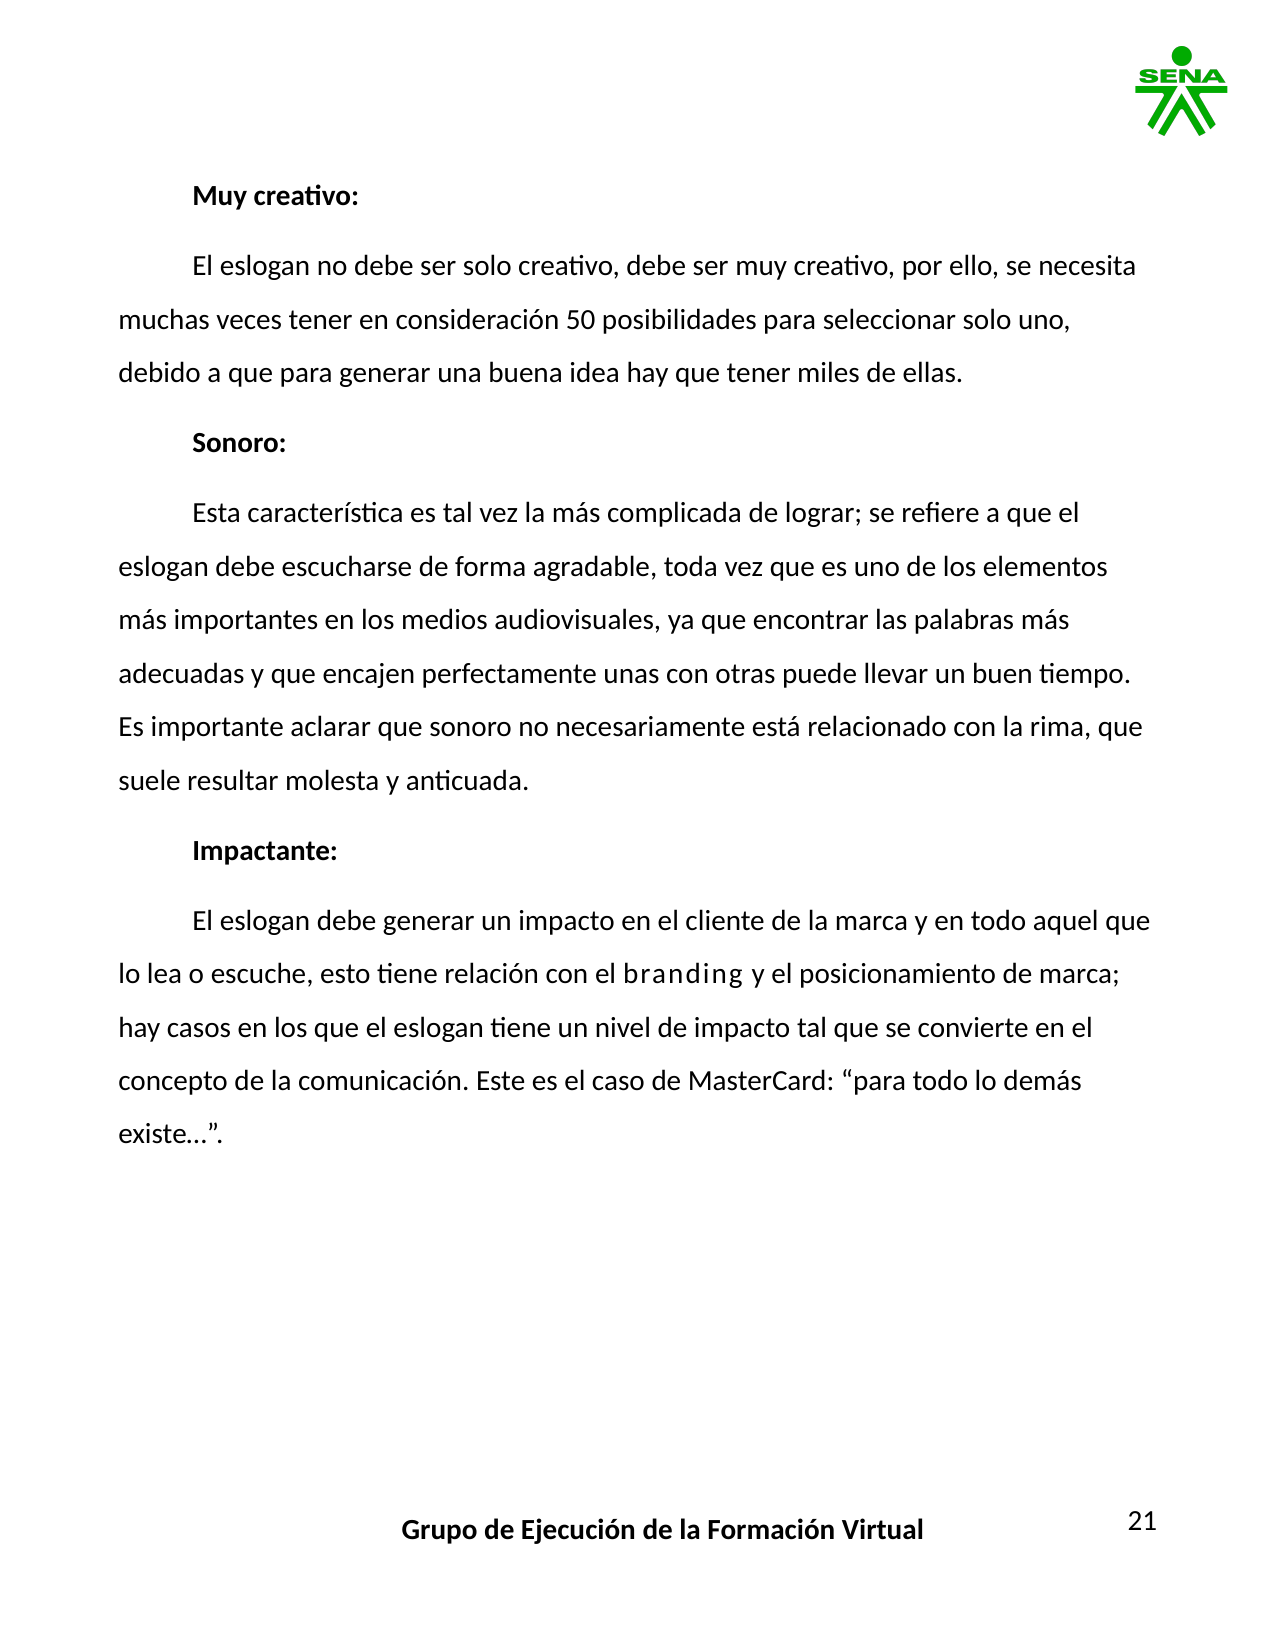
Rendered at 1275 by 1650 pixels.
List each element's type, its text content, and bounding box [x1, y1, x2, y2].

text Esta característica es tal vez la más complicada de lograr; se refiere a que el eslogan debe escucharse de forma agradable, toda vez que es uno de los elementos más importantes en los medios audiovisuales, ya que encontrar las palabras más adecuadas y que encajen perfectamente unas con otras puede llevar un buen tiempo. Es importante aclarar que sonoro no necesariamente está relacionado con la rima, que suele resultar molesta y anticuada. [118, 494, 1157, 797]
text Impactante: [118, 832, 1157, 867]
text El eslogan debe generar un impacto en el cliente de la marca y en todo aquel que lo lea o escuche, esto tiene relación con el branding y el posicionamiento de marca; hay casos en los que el eslogan tiene un nivel de impacto tal que se convierte en el concepto de la comunicación. Este es el caso de MasterCard: “para todo lo demás existe…”. [118, 902, 1157, 1151]
text Sonoro: [118, 424, 1157, 460]
text El eslogan no debe ser solo creativo, debe ser muy creativo, por ello, se necesita muchas veces tener en consideración 50 posibilidades para seleccionar solo uno, debido a que para generar una buena idea hay que tener miles de ellas. [118, 247, 1157, 390]
text Muy creativo: [118, 177, 1157, 213]
picture [1135, 46, 1228, 136]
